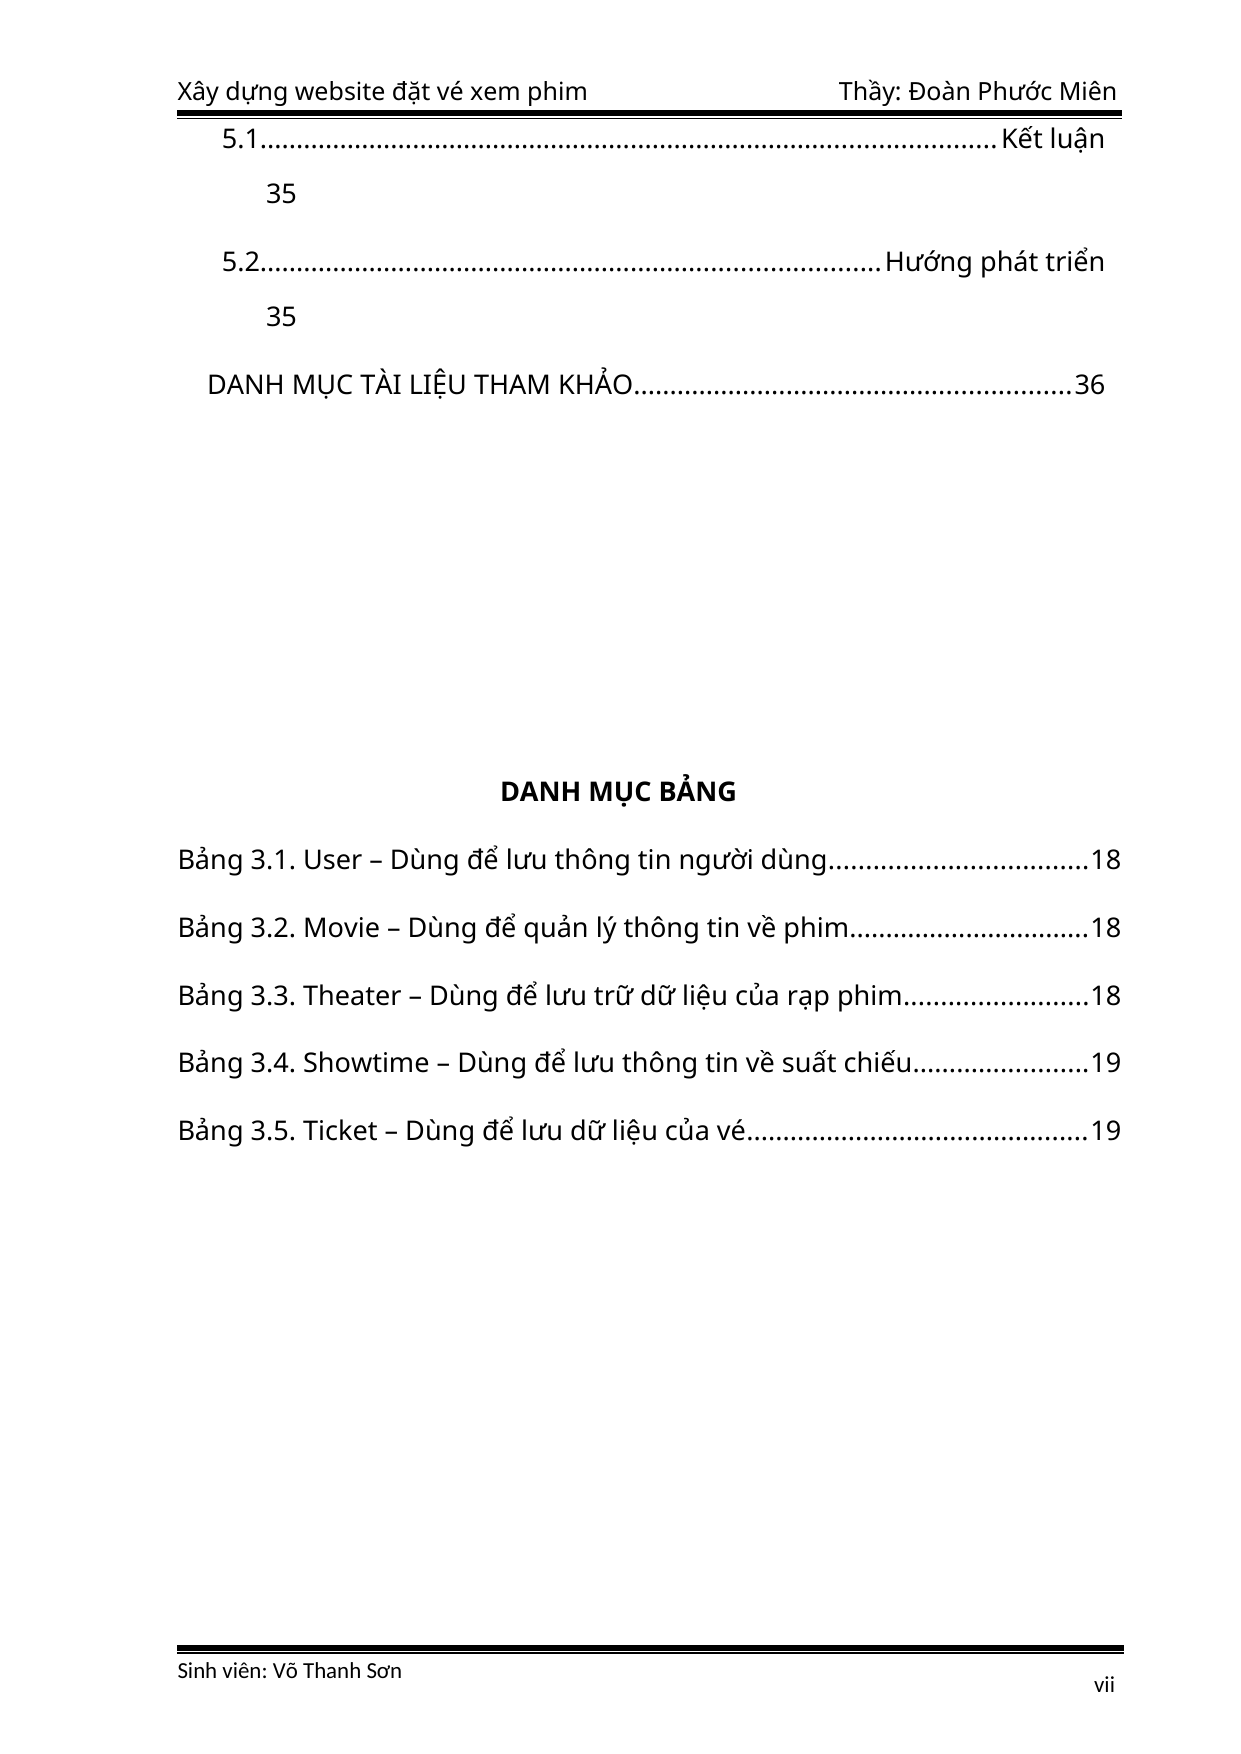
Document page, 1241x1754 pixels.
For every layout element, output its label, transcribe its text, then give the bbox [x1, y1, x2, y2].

text Bảng 3.2. Movie – Dùng để quản lý thông tin về phim 18 [177, 908, 1122, 945]
text Bảng 3.1. User – Dùng để lưu thông tin người dùng 18 [177, 840, 1122, 877]
subtitle DANH MỤC BẢNG [177, 772, 1122, 809]
text Bảng 3.5. Ticket – Dùng để lưu dữ liệu của vé 19 [177, 1112, 1122, 1148]
text Bảng 3.3. Theater – Dùng để lưu trữ dữ liệu của rạp phim 18 [177, 976, 1122, 1013]
text Bảng 3.4. Showtime – Dùng để lưu thông tin về suất chiếu 19 [177, 1044, 1122, 1081]
